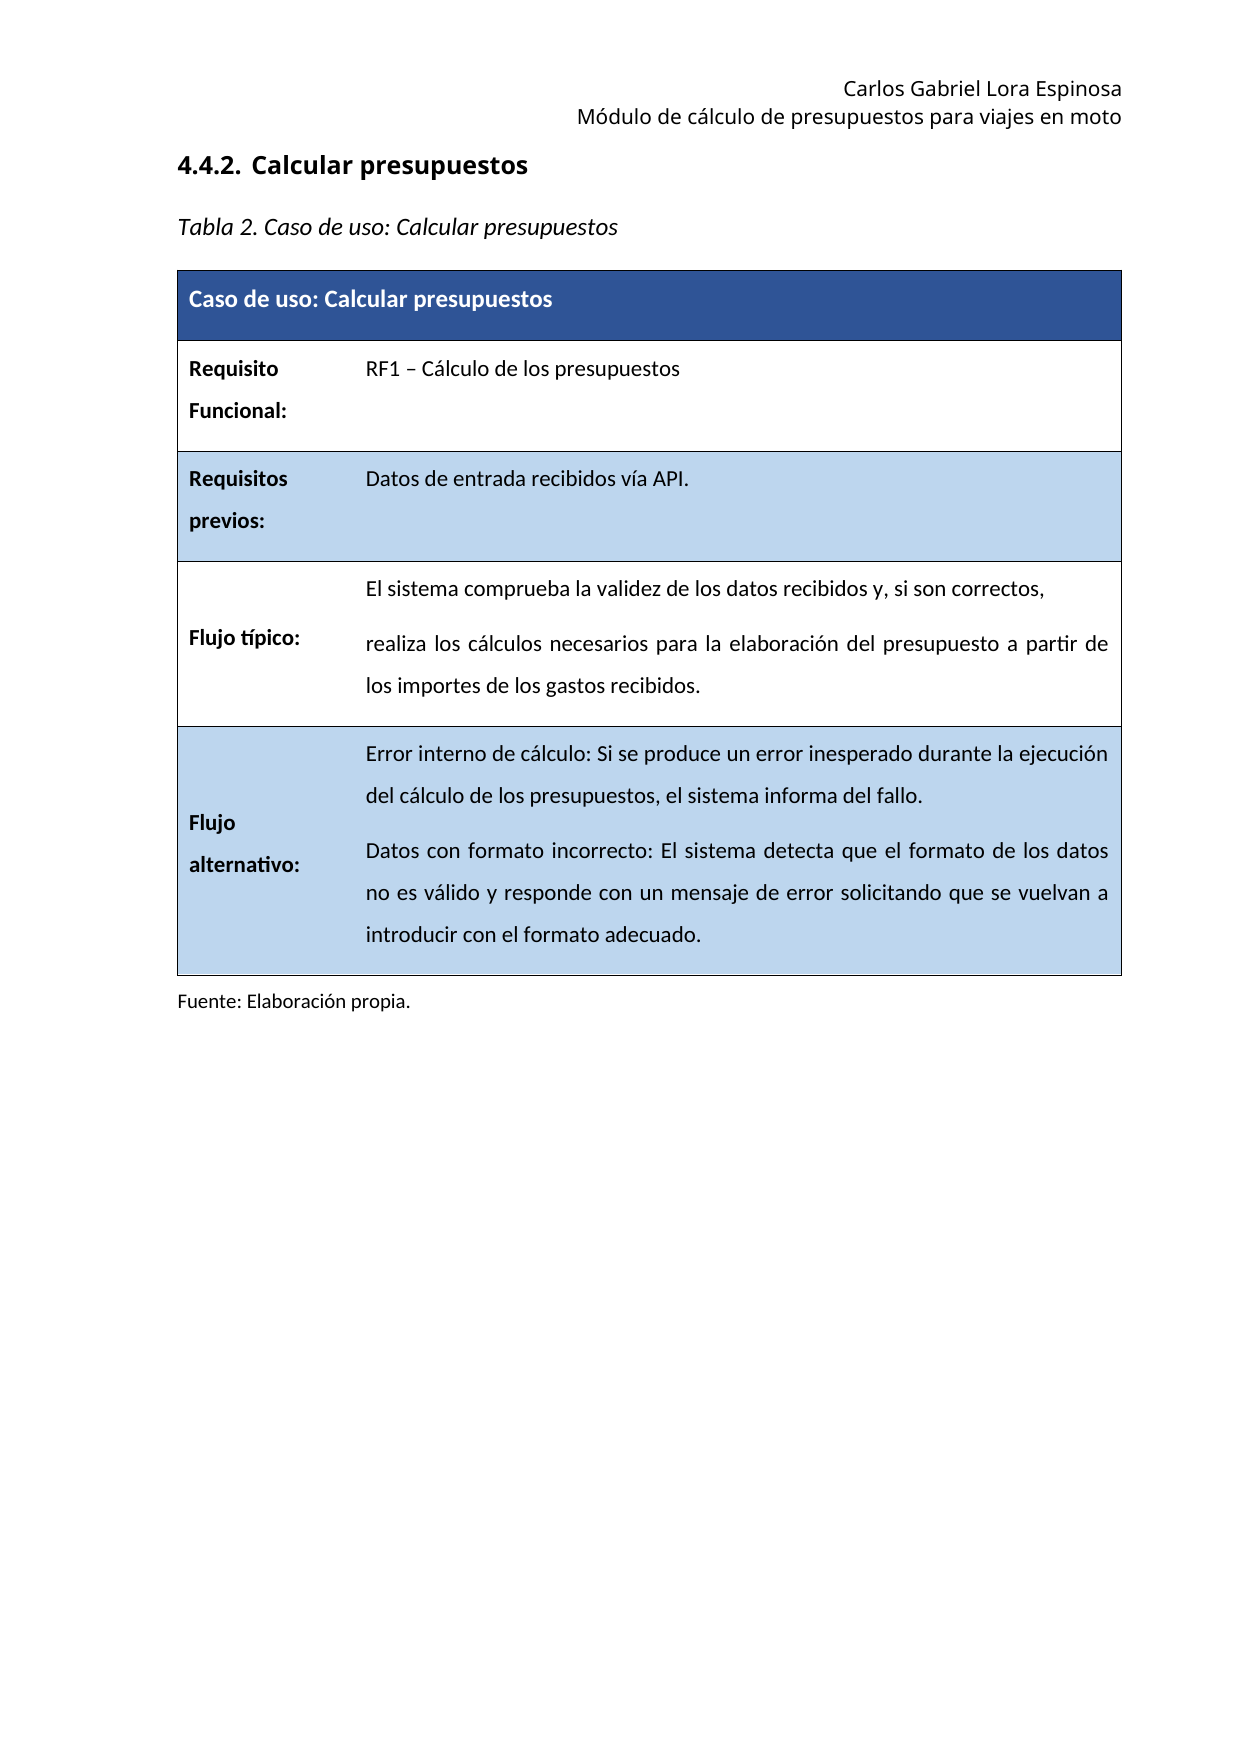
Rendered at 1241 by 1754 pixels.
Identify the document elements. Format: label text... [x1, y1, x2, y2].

table_cell Flujo típico: [178, 562, 354, 726]
table_cell Datos de entrada recibidos vía API. [354, 452, 1121, 561]
table_cell Flujo alternativo: [178, 727, 354, 974]
table_header Caso de uso: Calcular presupuestos [178, 271, 1121, 340]
table_cell Error interno de cálculo: Si se produce un error inesperado durante la ejecución del cálculo de los presupuestos, el sistema informa del fallo. Datos con formato incorrecto: El sistema detecta que el formato de los datos no es válido y responde con un mensaje de error solicitando que se vuelvan a introducir con el formato adecuado. [354, 727, 1121, 974]
table_cell Requisitos previos: [178, 452, 354, 561]
table_cell RF1 – Cálculo de los presupuestos [354, 341, 1121, 451]
subtitle Calcular presupuestos [177, 148, 1122, 182]
table_cell Requisito Funcional: [178, 341, 354, 451]
table_cell El sistema comprueba la validez de los datos recibidos y, si son correctos, realiza los cálculos necesarios para la elaboración del presupuesto a partir de los importes de los gastos recibidos. [354, 562, 1121, 726]
text Fuente: Elaboración propia. [177, 988, 1122, 1013]
